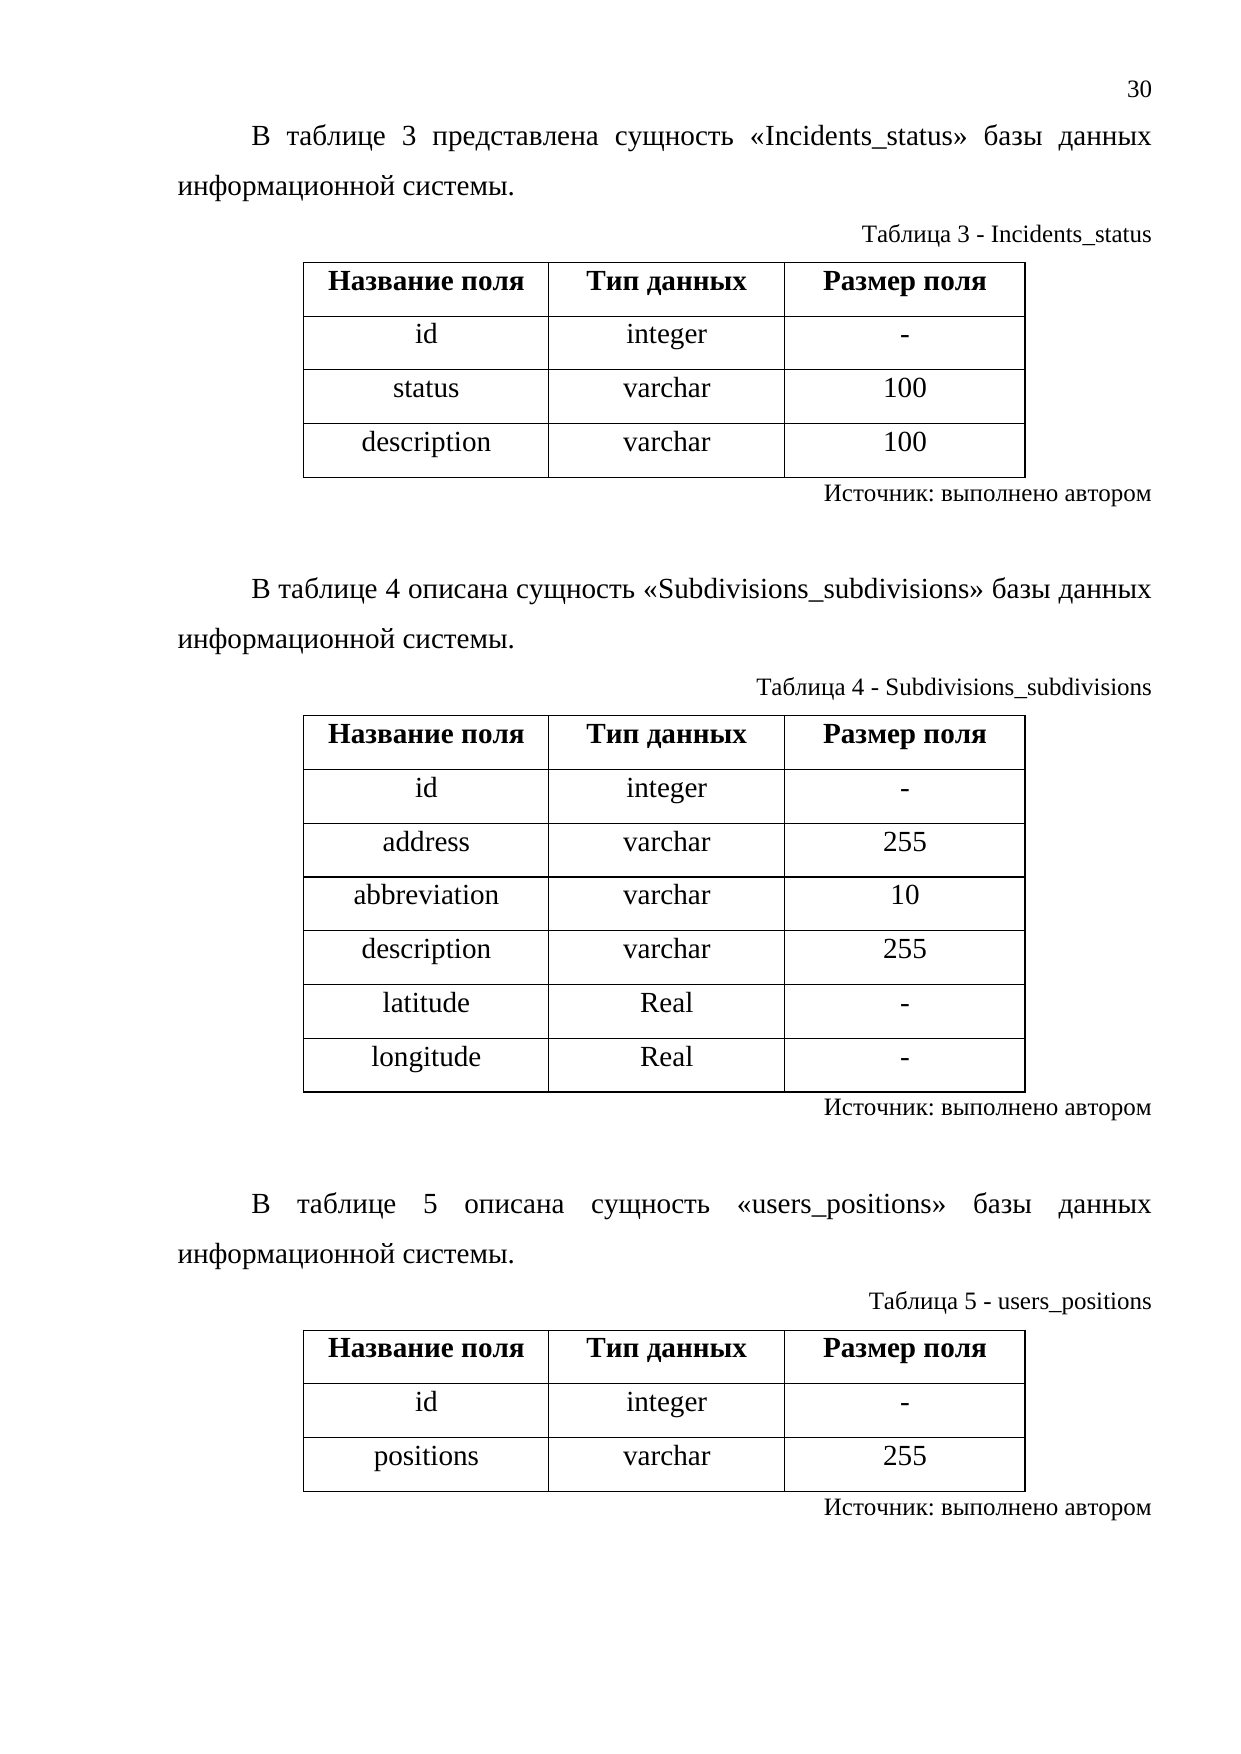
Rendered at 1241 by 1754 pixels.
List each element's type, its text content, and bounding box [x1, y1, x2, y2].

table_cell description [304, 931, 548, 984]
table_cell varchar [549, 370, 784, 423]
text Таблица 3 - Incidents_status [177, 219, 1152, 247]
text В таблице 4 описана сущность «Subdivisions_subdivisions» базы данных информационной системы. [177, 571, 1152, 655]
table_cell latitude [304, 985, 548, 1038]
table_cell integer [549, 1384, 784, 1437]
text Таблица 4 - Subdivisions_subdivisions [177, 672, 1152, 701]
table_cell - [785, 770, 1024, 823]
text Источник: выполнено автором [177, 478, 1152, 507]
table_header Тип данных [549, 263, 784, 316]
text Таблица 5 - users_positions [177, 1286, 1152, 1315]
table_cell address [304, 824, 548, 876]
table_cell varchar [549, 824, 784, 876]
table_header Размер поля [785, 716, 1024, 769]
table_header Размер поля [785, 263, 1024, 316]
table_cell 255 [785, 1438, 1024, 1491]
table_cell id [304, 1384, 548, 1437]
table_cell varchar [549, 931, 784, 984]
table_cell - [785, 985, 1024, 1038]
text Источник: выполнено автором [177, 1492, 1152, 1521]
table_header Размер поля [785, 1331, 1024, 1383]
table_cell Real [549, 1039, 784, 1091]
table_cell - [785, 1384, 1024, 1437]
table_cell abbreviation [304, 878, 548, 930]
table_cell 100 [785, 370, 1024, 423]
table_header Название поля [304, 263, 548, 316]
table_cell - [785, 317, 1024, 369]
text В таблице 5 описана сущность «users_positions» базы данных информационной системы. [177, 1186, 1152, 1270]
table_header Тип данных [549, 1331, 784, 1383]
table_cell status [304, 370, 548, 423]
table_cell Real [549, 985, 784, 1038]
table_cell varchar [549, 424, 784, 477]
table_cell positions [304, 1438, 548, 1491]
text В таблице 3 представлена сущность «Incidents_status» базы данных информационной системы. [177, 118, 1152, 202]
table_cell 100 [785, 424, 1024, 477]
table_cell 255 [785, 931, 1024, 984]
table_cell longitude [304, 1039, 548, 1091]
table_cell integer [549, 770, 784, 823]
table_cell description [304, 424, 548, 477]
text Источник: выполнено автором [177, 1092, 1152, 1121]
table_cell id [304, 317, 548, 369]
table_header Тип данных [549, 716, 784, 769]
table_header Название поля [304, 1331, 548, 1383]
table_cell 255 [785, 824, 1024, 876]
table_cell integer [549, 317, 784, 369]
table_cell 10 [785, 878, 1024, 930]
table_cell - [785, 1039, 1024, 1091]
table_cell id [304, 770, 548, 823]
table_cell varchar [549, 878, 784, 930]
table_header Название поля [304, 716, 548, 769]
table_cell varchar [549, 1438, 784, 1491]
